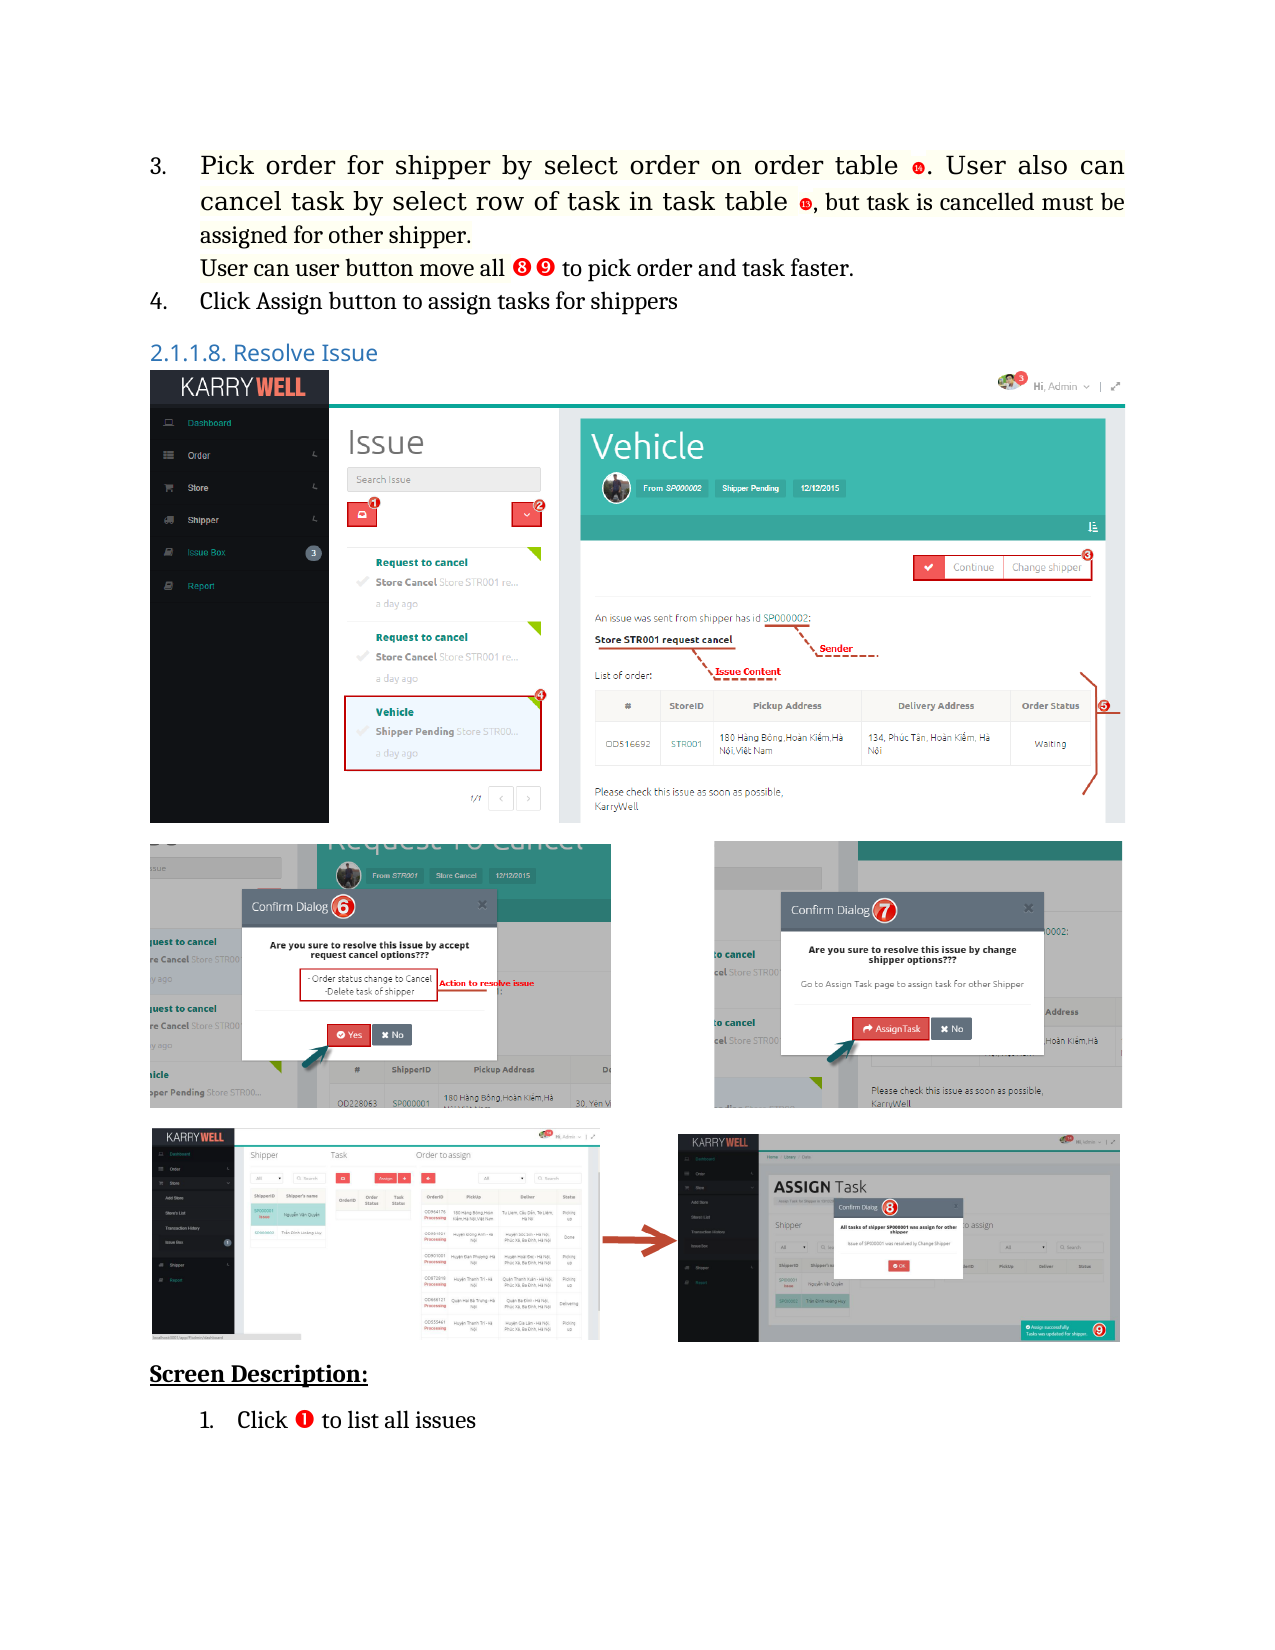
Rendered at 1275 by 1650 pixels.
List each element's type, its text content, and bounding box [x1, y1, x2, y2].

list Pick order for shipper by select order on order table ⓮. User also can cancel task by select row of task in task table ⓭, but task is cancelled must be assigned for other shipper. [150, 150, 1125, 249]
text Screen Description: [150, 1360, 1125, 1389]
list Click to list all issues [200, 1406, 1125, 1434]
list User can user button move all to pick order and task faster. [511, 254, 1125, 283]
picture [150, 1126, 1125, 1342]
list Click Assign button to assign tasks for shippers [150, 287, 1125, 316]
picture [714, 841, 1123, 1108]
picture [150, 844, 611, 1108]
subtitle 2.1.1.8. Resolve Issue [150, 337, 1125, 368]
picture [150, 370, 1125, 823]
